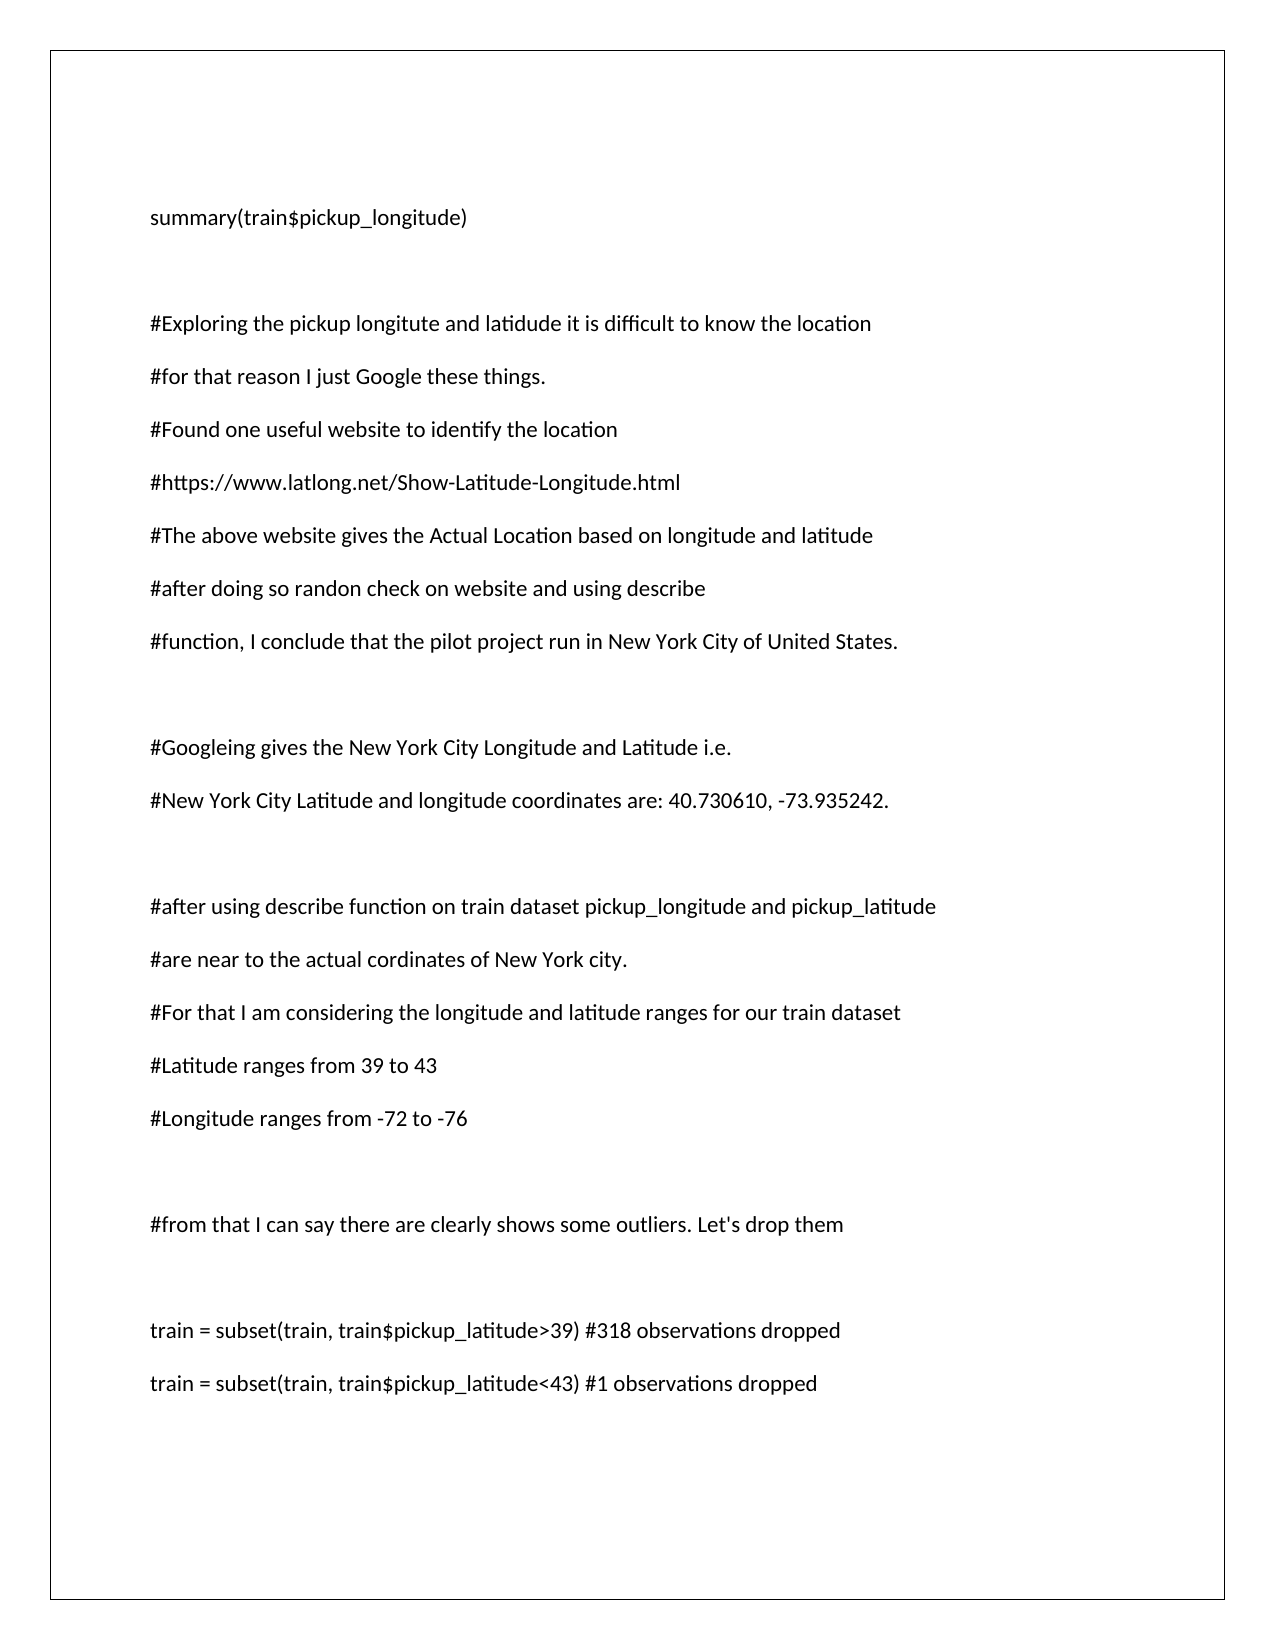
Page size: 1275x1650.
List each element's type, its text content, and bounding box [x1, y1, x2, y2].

text #function, I conclude that the pilot project run in New York City of United States. [150, 627, 1125, 655]
text #Latitude ranges from 39 to 43 [150, 1051, 1125, 1079]
text #Longitude ranges from -72 to -76 [150, 1104, 1125, 1132]
text #For that I am considering the longitude and latitude ranges for our train dataset [150, 998, 1125, 1026]
text summary(train$pickup_longitude) [150, 203, 1125, 231]
text #after doing so randon check on website and using describe [150, 574, 1125, 602]
text #https://www.latlong.net/Show-Latitude-Longitude.html [150, 468, 1125, 496]
text #for that reason I just Google these things. [150, 362, 1125, 390]
text #are near to the actual cordinates of New York city. [150, 945, 1125, 973]
text #Exploring the pickup longitute and latidude it is difficult to know the location [150, 309, 1125, 337]
text #Googleing gives the New York City Longitude and Latitude i.e. [150, 733, 1125, 761]
text train = subset(train, train$pickup_latitude<43) #1 observations dropped [150, 1369, 1125, 1397]
text train = subset(train, train$pickup_latitude>39) #318 observations dropped [150, 1316, 1125, 1344]
text #Found one useful website to identify the location [150, 415, 1125, 443]
text #New York City Latitude and longitude coordinates are: 40.730610, -73.935242. [150, 786, 1125, 814]
text #from that I can say there are clearly shows some outliers. Let's drop them [150, 1210, 1125, 1238]
text #The above website gives the Actual Location based on longitude and latitude [150, 521, 1125, 549]
text #after using describe function on train dataset pickup_longitude and pickup_latitude [150, 892, 1125, 920]
